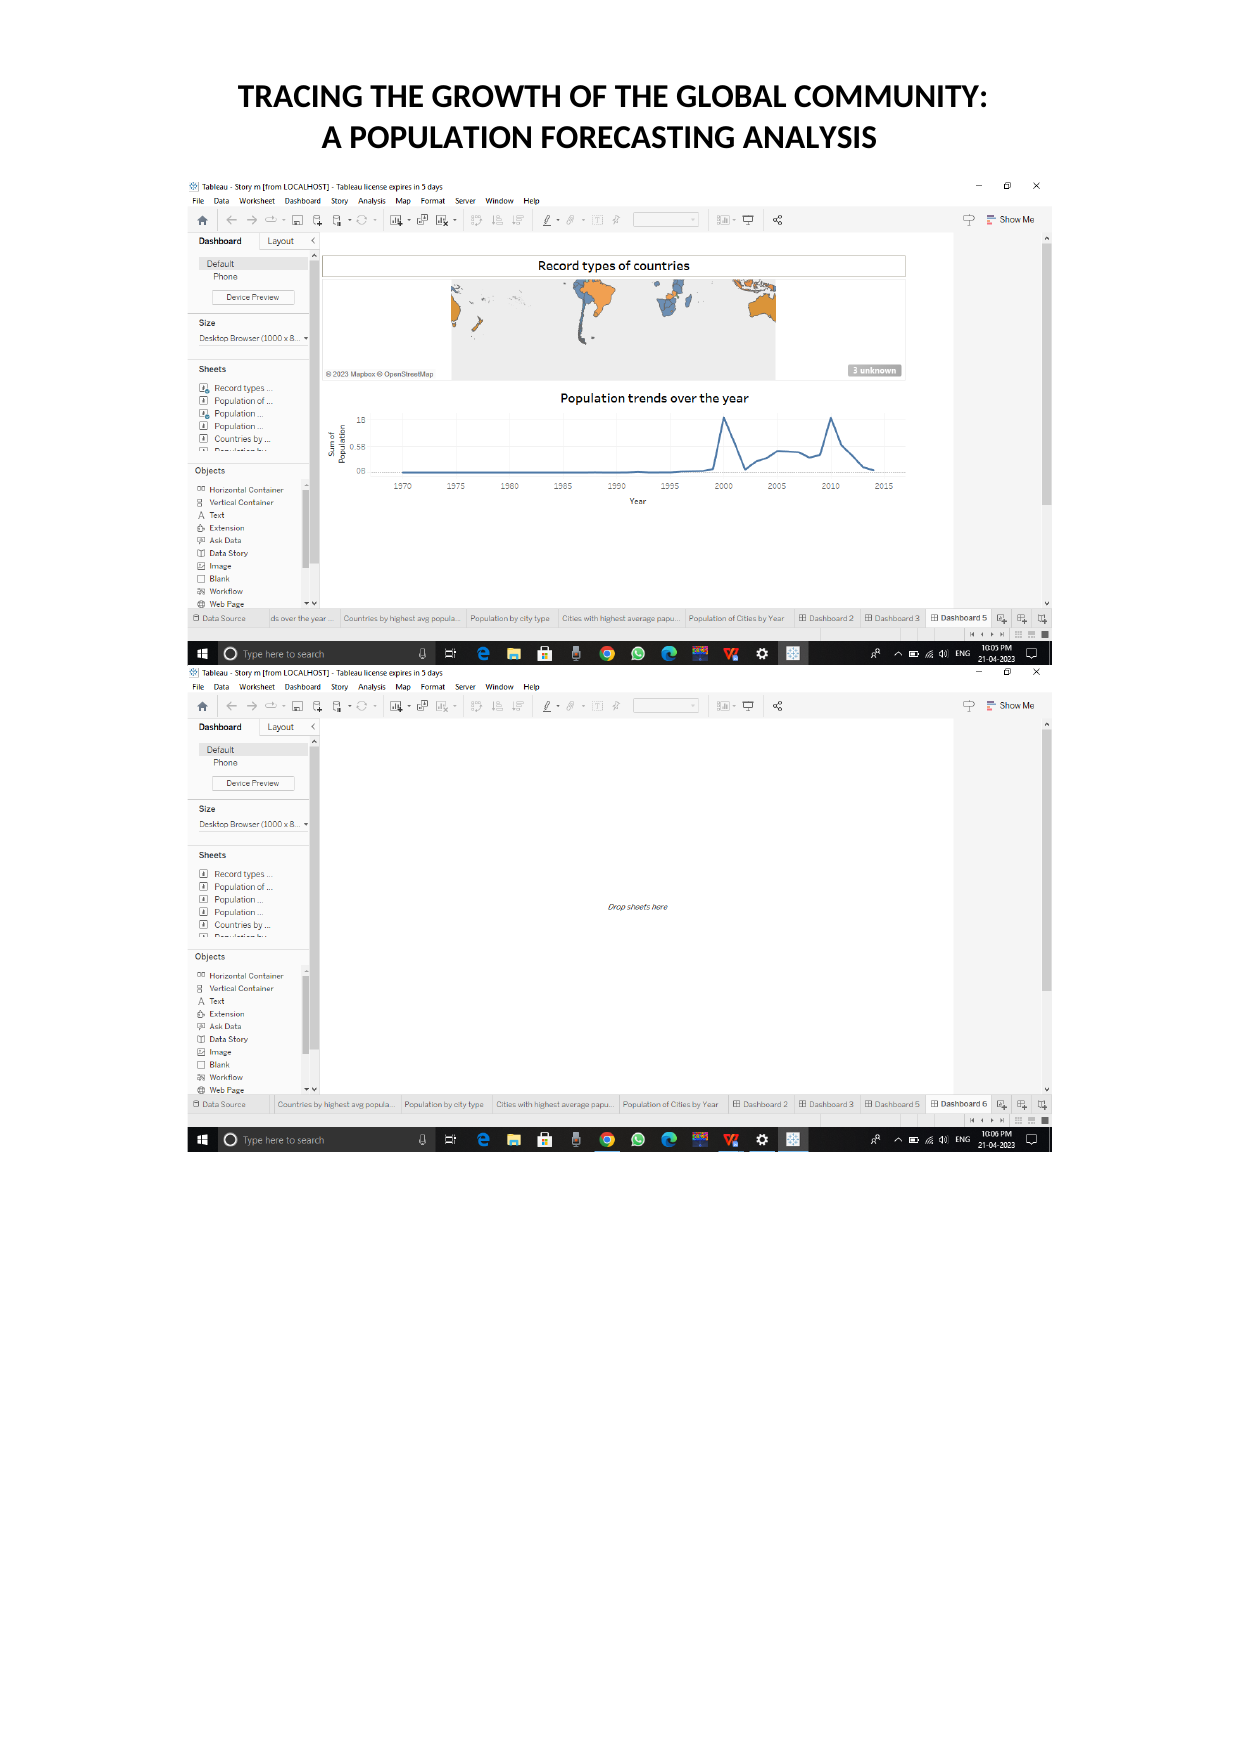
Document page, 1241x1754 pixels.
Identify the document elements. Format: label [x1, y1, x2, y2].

picture [187, 179, 1052, 1152]
